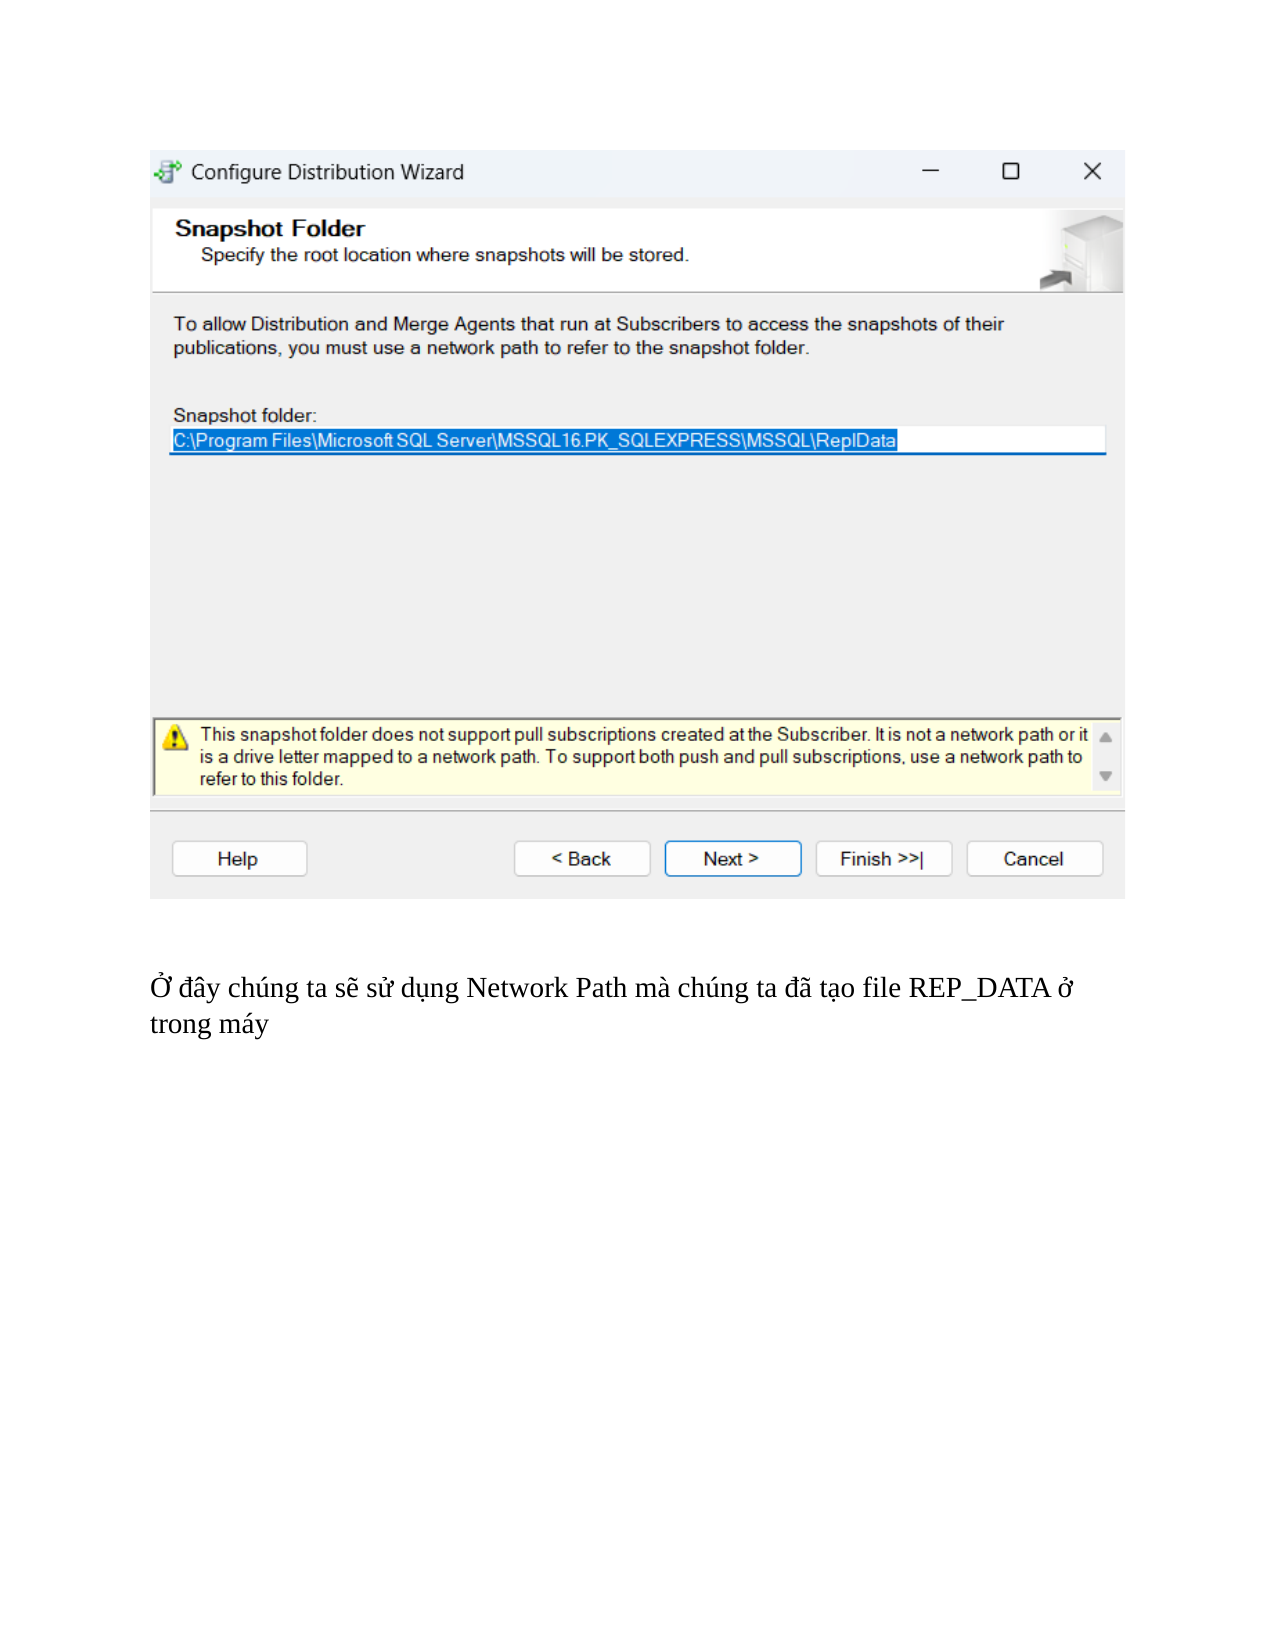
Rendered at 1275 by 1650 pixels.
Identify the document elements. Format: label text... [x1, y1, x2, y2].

text Ở đây chúng ta sẽ sử dụng Network Path mà chúng ta đã tạo file REP_DATA ở trong máy [150, 970, 1125, 1040]
picture [150, 150, 1125, 899]
